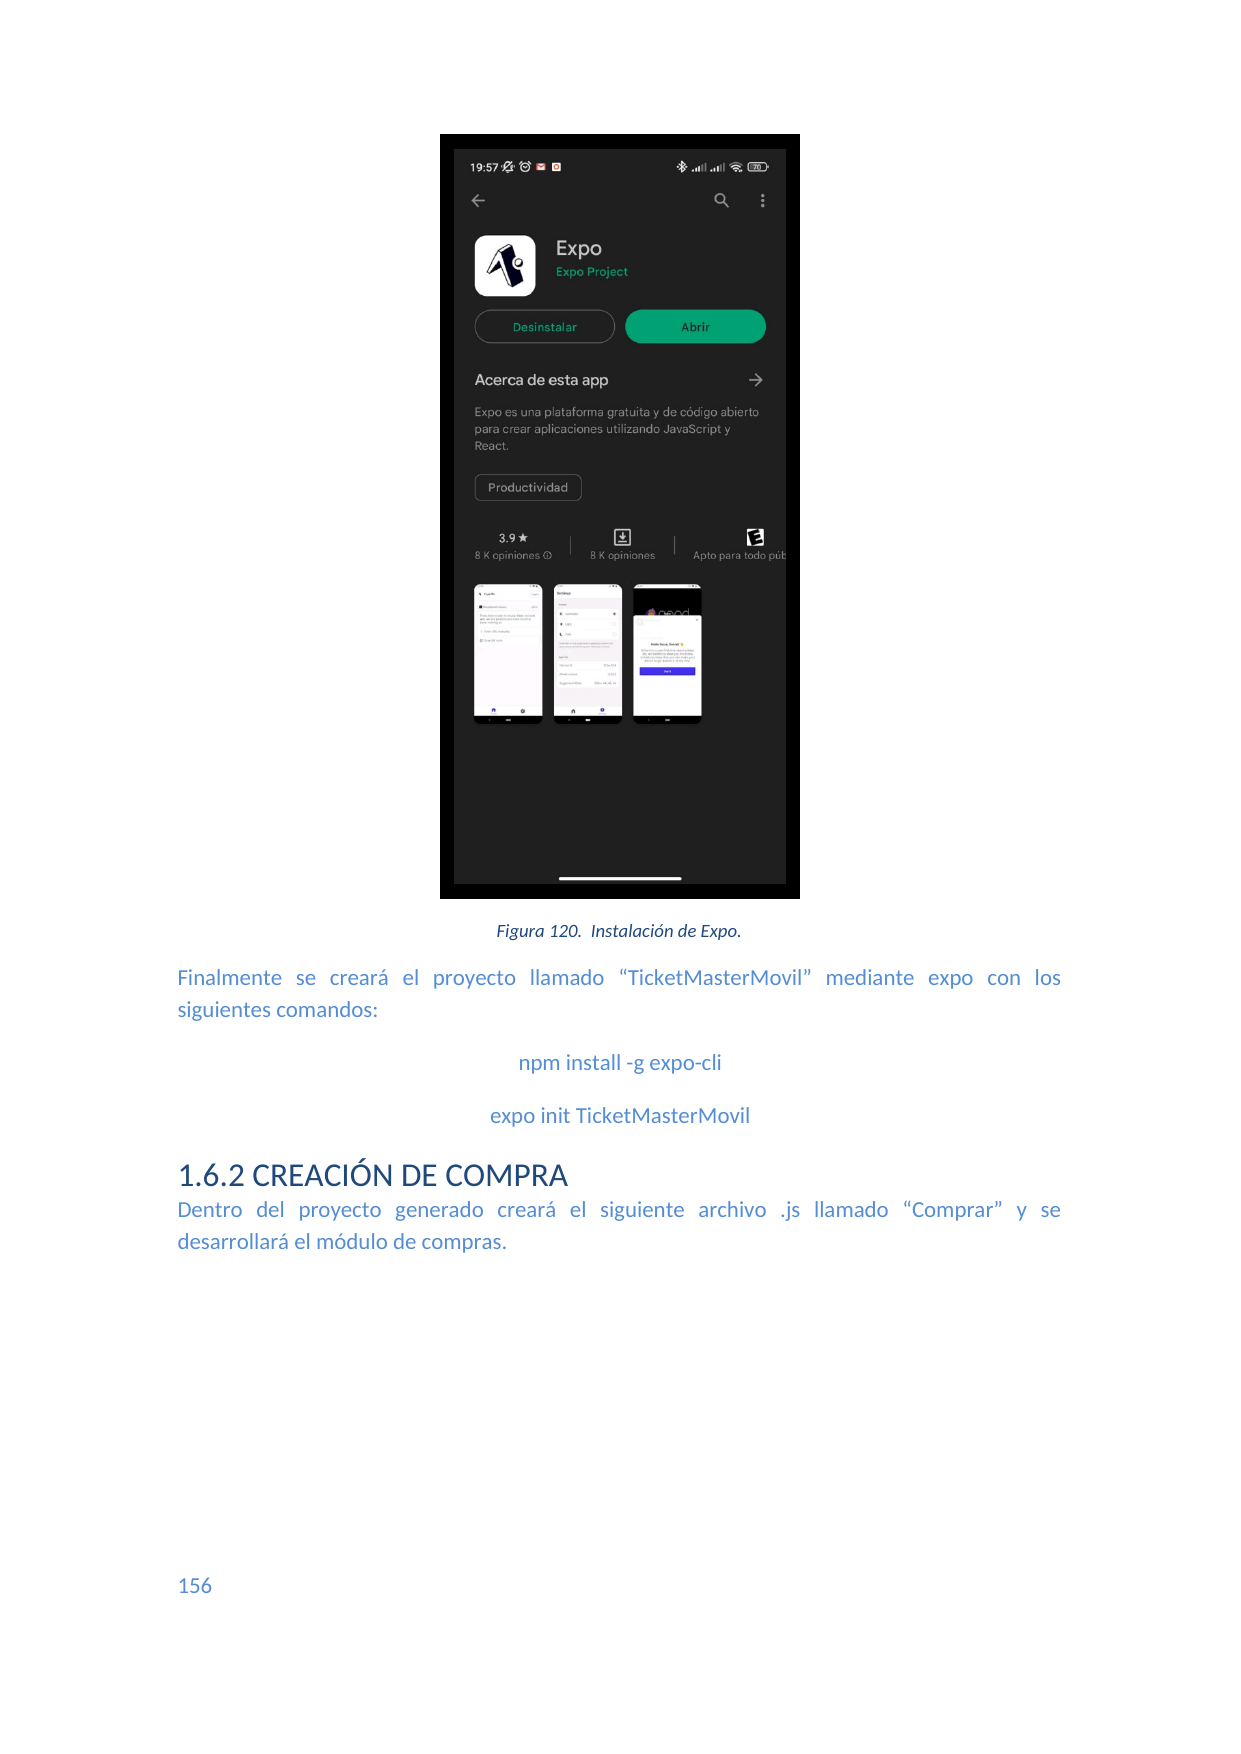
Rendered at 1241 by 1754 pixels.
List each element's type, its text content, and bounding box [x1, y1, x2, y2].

picture [454, 149, 786, 884]
text expo init TicketMasterMovil [177, 1101, 1063, 1129]
text Finalmente se creará el proyecto llamado “TicketMasterMovil” mediante expo con los siguientes comandos: [177, 963, 1063, 1023]
text npm install -g expo-cli [177, 1048, 1063, 1076]
text 1.6.2 CREACIÓN DE COMPRA [177, 1154, 1063, 1195]
text Dentro del proyecto generado creará el siguiente archivo .js llamado “Comprar” y se desarrollará el módulo de compras. [177, 1195, 1063, 1255]
